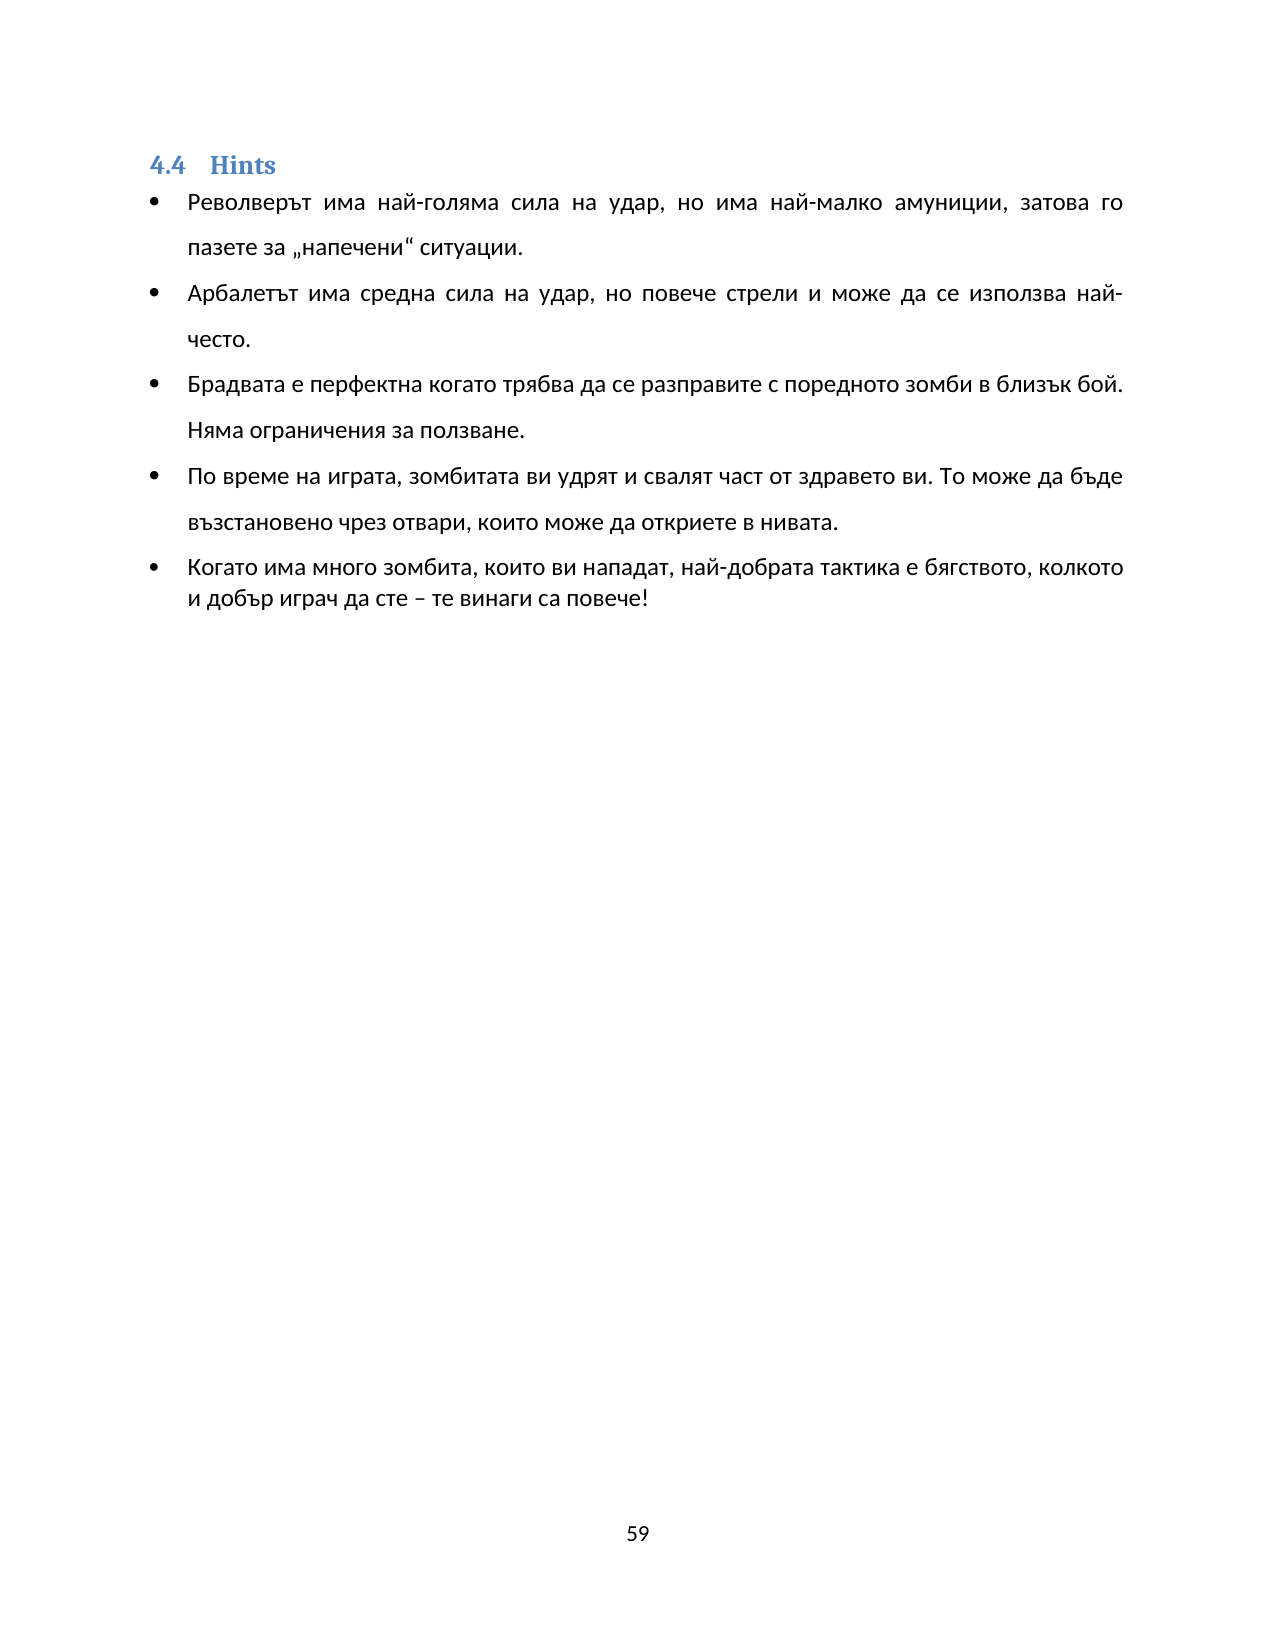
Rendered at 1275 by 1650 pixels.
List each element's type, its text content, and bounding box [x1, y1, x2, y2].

list Когато има много зомбита, които ви нападат, най-добрата тактика е бягството, колкото и добър играч да сте – те винаги са повече! [150, 552, 1125, 613]
list Револверът има най-голяма сила на удар, но има най-малко амуниции, затова го пазете за „напечени“ ситуации. [150, 186, 1125, 262]
subtitle Hints [150, 150, 1125, 181]
list Брадвата е перфектна когато трябва да се разправите с поредното зомби в близък бой. Няма ограничения за ползване. [150, 369, 1125, 445]
list Арбалетът има средна сила на удар, но повече стрели и може да се използва най-често. [150, 277, 1125, 353]
list По време на играта, зомбитата ви удрят и свалят част от здравето ви. То може да бъде възстановено чрез отвари, които може да откриете в нивата. [150, 460, 1125, 536]
